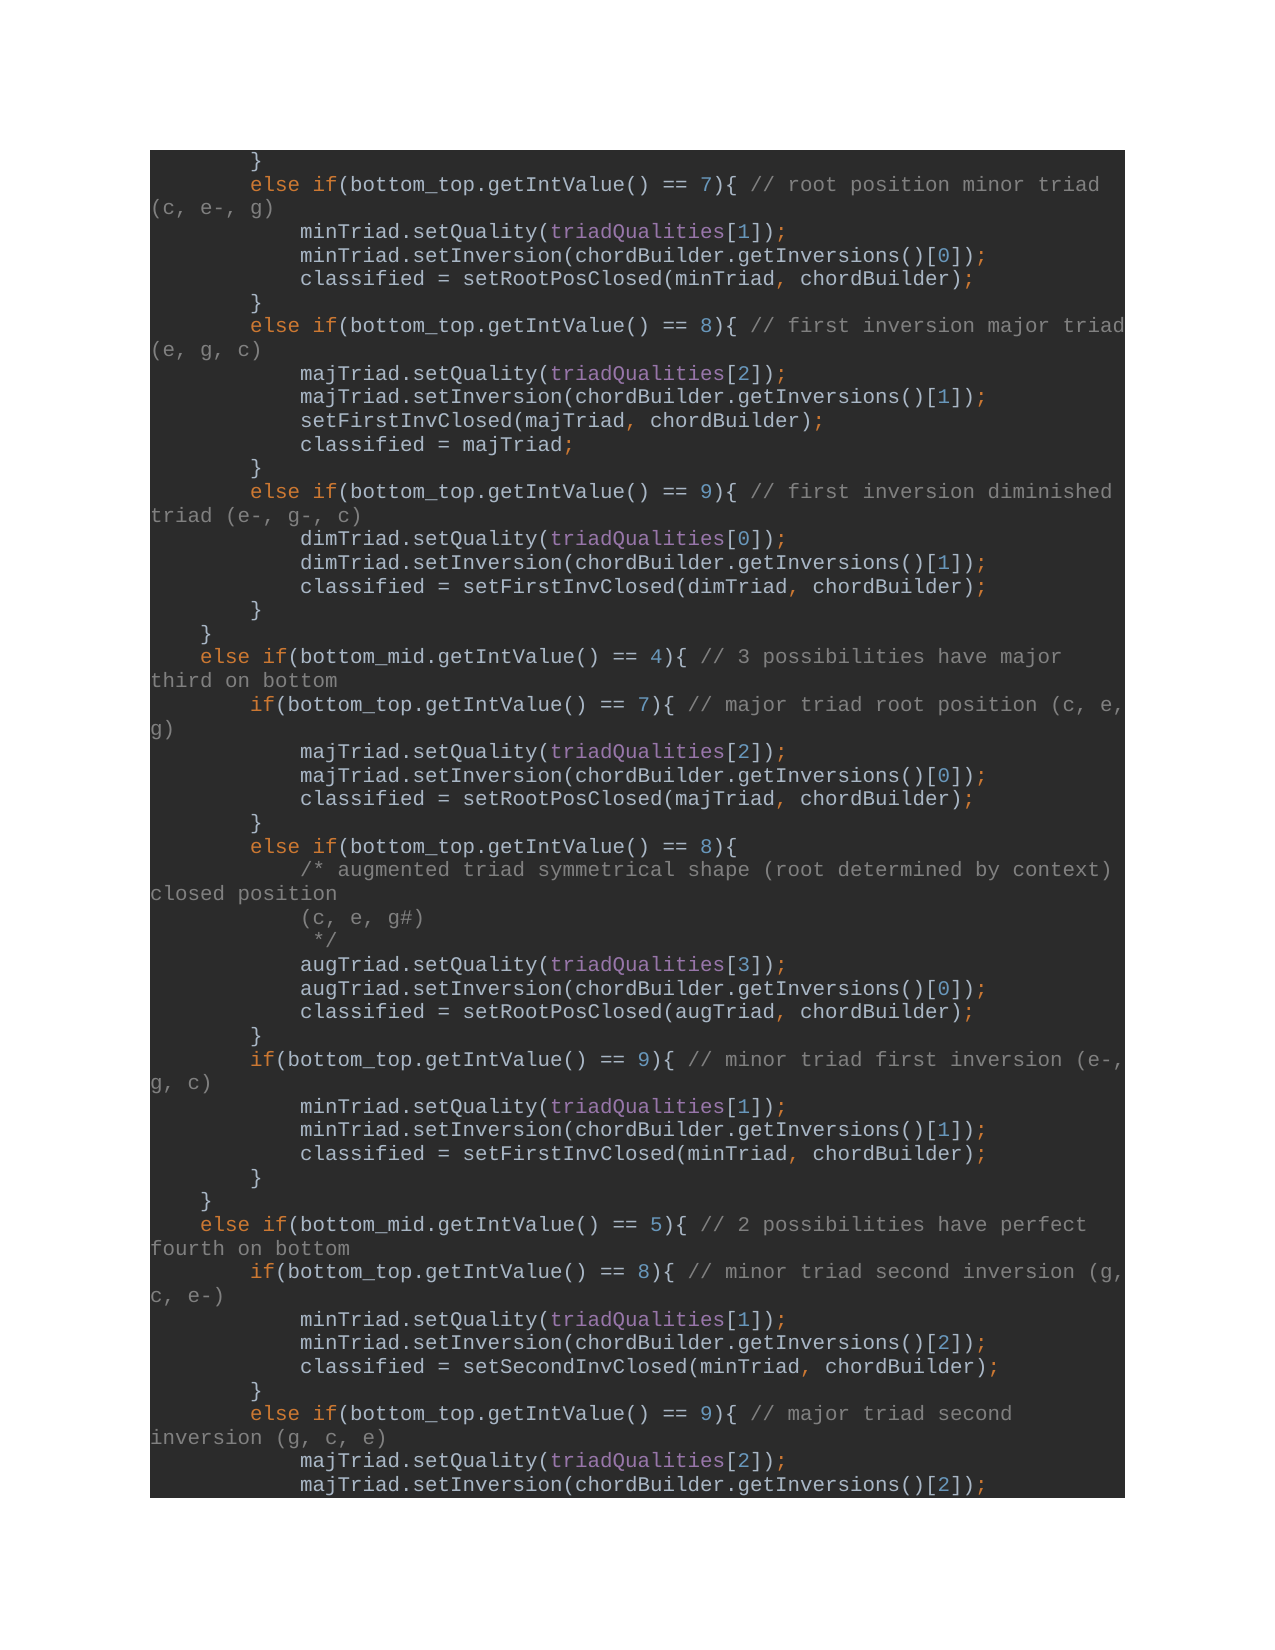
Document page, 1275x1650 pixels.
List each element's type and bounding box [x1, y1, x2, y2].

text [150, 150, 1125, 1498]
